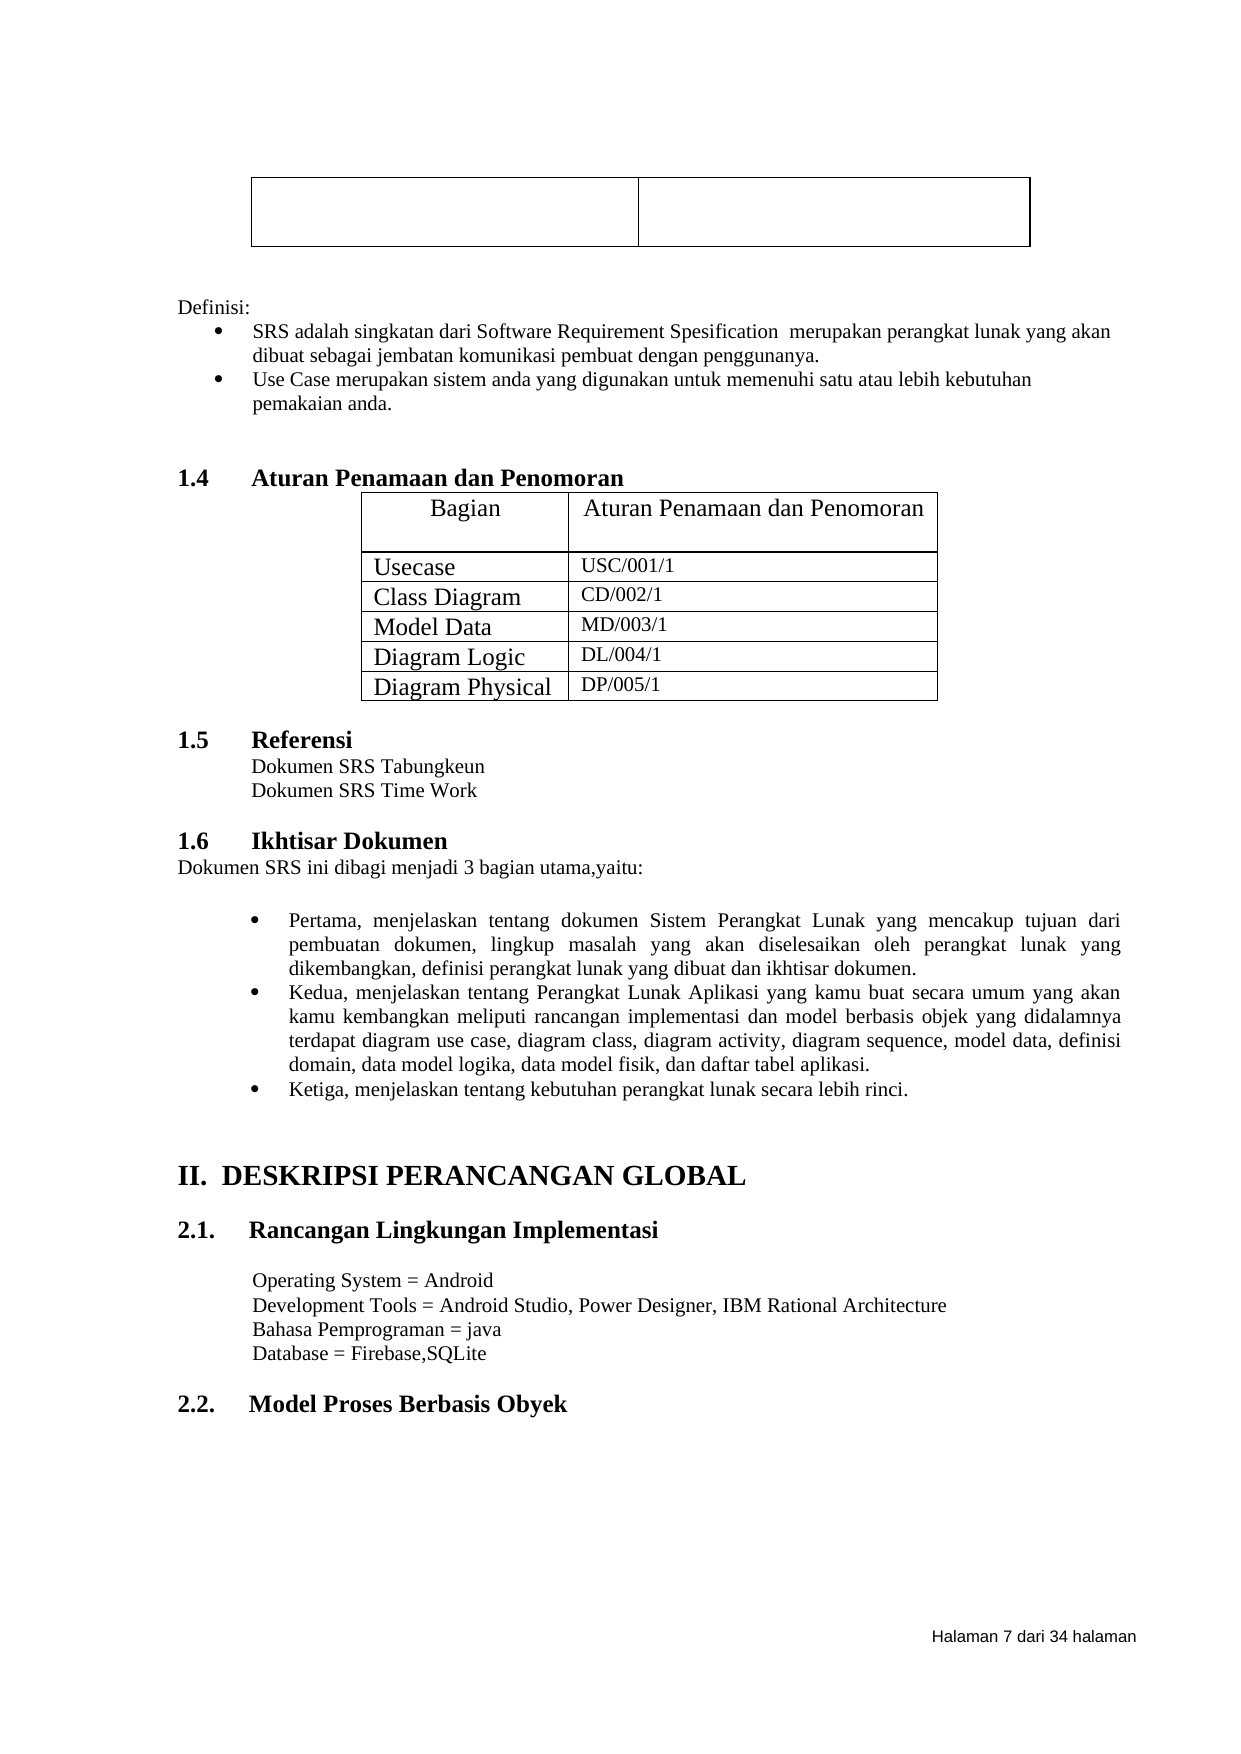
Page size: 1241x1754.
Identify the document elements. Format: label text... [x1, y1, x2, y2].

table_cell [252, 178, 638, 246]
text Database = Firebase,SQLite [251, 1341, 1122, 1365]
text Definisi: [177, 295, 1122, 319]
subtitle DESKRIPSI PERANCANGAN GLOBAL [177, 1158, 1122, 1192]
table_cell DL/004/1 [569, 642, 937, 671]
table_cell USC/001/1 [569, 553, 937, 581]
table_cell DP/005/1 [569, 672, 937, 700]
subtitle Ikhtisar Dokumen [177, 826, 1122, 855]
table_cell Class Diagram [362, 582, 568, 611]
table_cell Model Data [362, 612, 568, 641]
subtitle Aturan Penamaan dan Penomoran [177, 463, 1122, 492]
list Use Case merupakan sistem anda yang digunakan untuk memenuhi satu atau lebih kebutuhan pemakaian anda. [215, 367, 1122, 415]
table_header Aturan Penamaan dan Penomoran [569, 493, 937, 551]
table_cell Diagram Physical [362, 672, 568, 700]
table_cell CD/002/1 [569, 582, 937, 611]
list Ketiga, menjelaskan tentang kebutuhan perangkat lunak secara lebih rinci. [251, 1076, 1122, 1101]
subtitle Referensi [177, 726, 1122, 754]
table_cell Diagram Logic [362, 642, 568, 671]
text Operating System = Android [251, 1268, 1122, 1292]
text Dokumen SRS Tabungkeun [251, 754, 1122, 778]
subtitle Model Proses Berbasis Obyek [177, 1389, 1122, 1417]
list Kedua, menjelaskan tentang Perangkat Lunak Aplikasi yang kamu buat secara umum yang akan kamu kembangkan meliputi rancangan implementasi dan model berbasis objek yang didalamnya terdapat diagram use case, diagram class, diagram activity, diagram sequence, model data, definisi domain, data model logika, data model fisik, dan daftar tabel aplikasi. [251, 980, 1122, 1076]
table_header Bagian [362, 493, 568, 551]
table_cell MD/003/1 [569, 612, 937, 641]
text Dokumen SRS ini dibagi menjadi 3 bagian utama,yaitu: [177, 855, 1122, 879]
table_cell Usecase [362, 553, 568, 581]
table_cell [639, 178, 1029, 246]
subtitle Rancangan Lingkungan Implementasi [177, 1216, 1122, 1244]
text Bahasa Pemprograman = java [251, 1317, 1122, 1341]
list Pertama, menjelaskan tentang dokumen Sistem Perangkat Lunak yang mencakup tujuan dari pembuatan dokumen, lingkup masalah yang akan diselesaikan oleh perangkat lunak yang dikembangkan, definisi perangkat lunak yang dibuat dan ikhtisar dokumen. [251, 908, 1122, 980]
text Development Tools = Android Studio, Power Designer, IBM Rational Architecture [251, 1292, 1122, 1317]
text Dokumen SRS Time Work [251, 778, 1122, 802]
list SRS adalah singkatan dari Software Requirement Spesification merupakan perangkat lunak yang akan dibuat sebagai jembatan komunikasi pembuat dengan penggunanya. [215, 319, 1122, 367]
